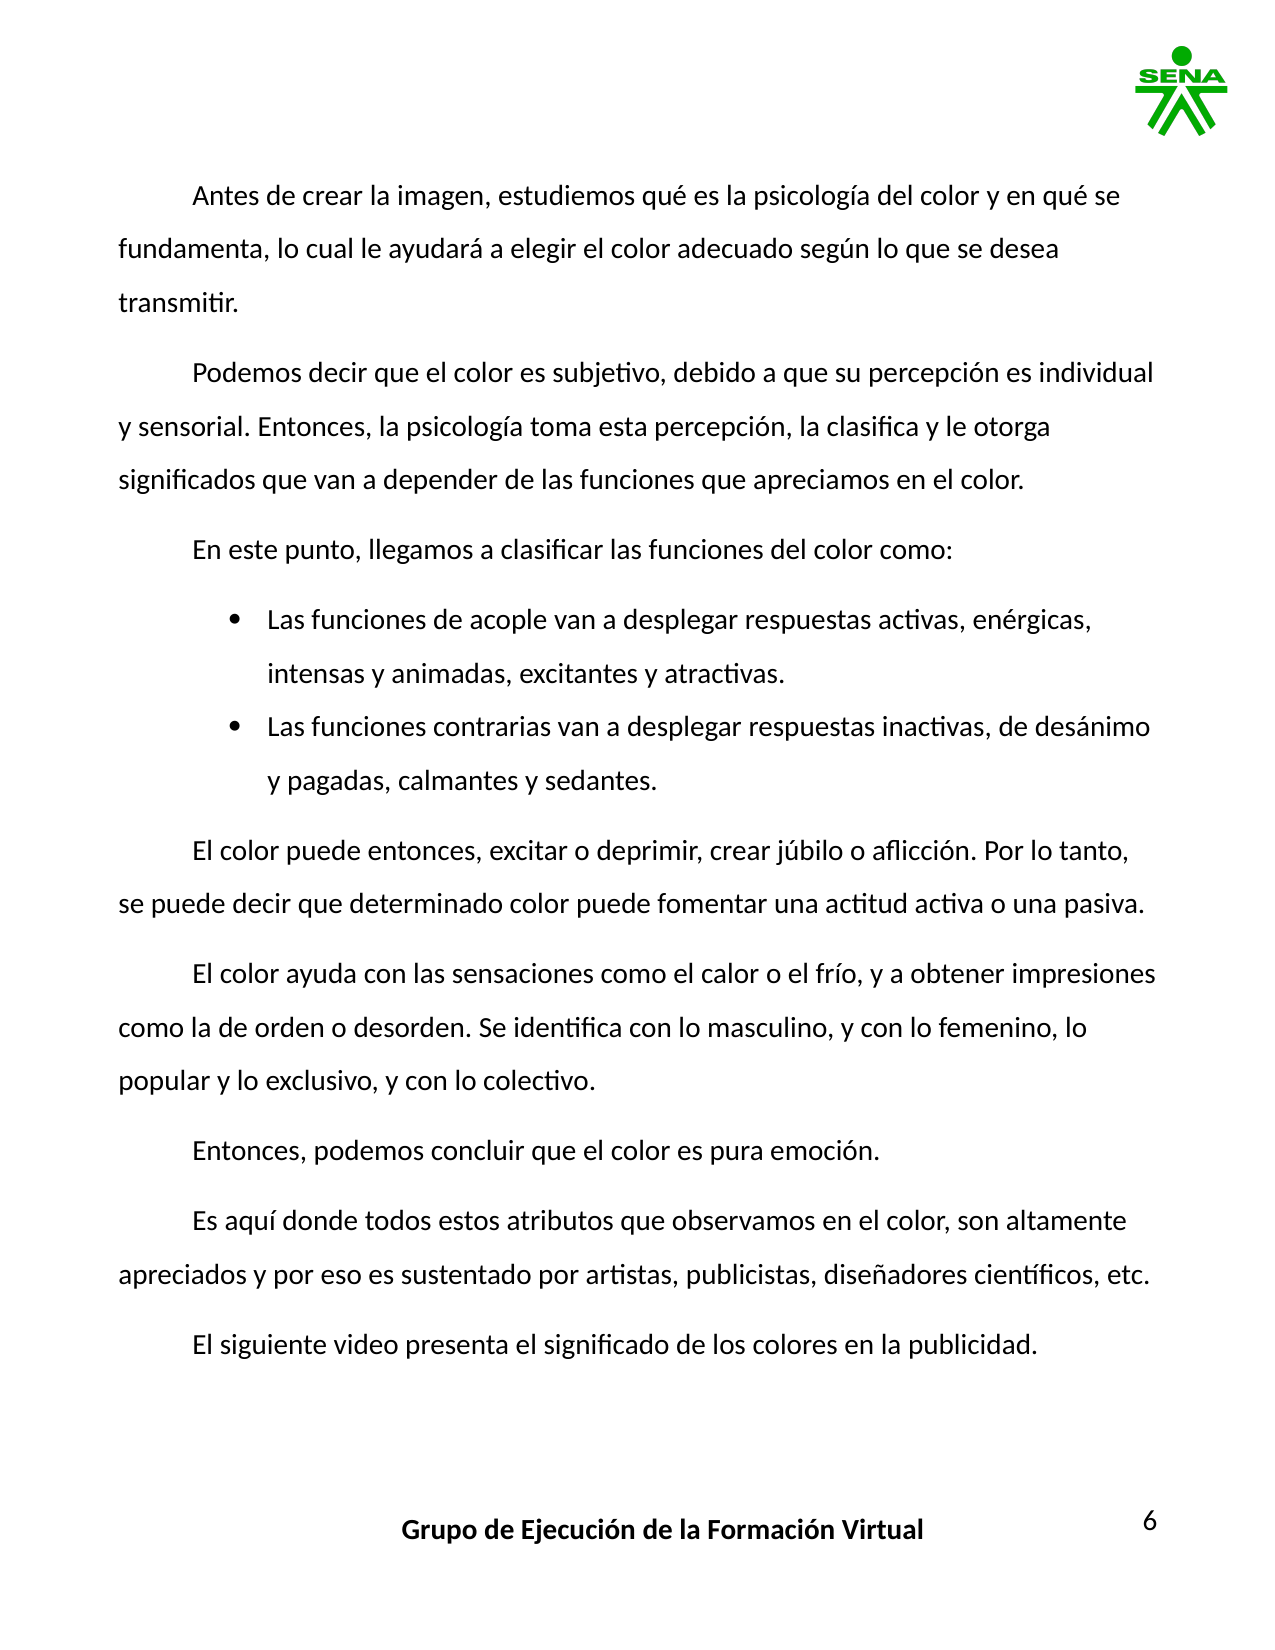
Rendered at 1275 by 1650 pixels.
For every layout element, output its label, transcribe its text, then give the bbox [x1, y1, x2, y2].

list Las funciones contrarias van a desplegar respuestas inactivas, de desánimo y pagadas, calmantes y sedantes. [229, 708, 1157, 797]
text Es aquí donde todos estos atributos que observamos en el color, son altamente apreciados y por eso es sustentado por artistas, publicistas, diseñadores científicos, etc. [118, 1202, 1157, 1291]
text El siguiente video presenta el significado de los colores en la publicidad. [118, 1326, 1157, 1361]
text Podemos decir que el color es subjetivo, debido a que su percepción es individual y sensorial. Entonces, la psicología toma esta percepción, la clasifica y le otorga significados que van a depender de las funciones que apreciamos en el color. [118, 354, 1157, 497]
text El color puede entonces, excitar o deprimir, crear júbilo o aflicción. Por lo tanto, se puede decir que determinado color puede fomentar una actitud activa o una pasiva. [118, 832, 1157, 921]
list Las funciones de acople van a desplegar respuestas activas, enérgicas, intensas y animadas, excitantes y atractivas. [229, 601, 1157, 690]
text El color ayuda con las sensaciones como el calor o el frío, y a obtener impresiones como la de orden o desorden. Se identifica con lo masculino, y con lo femenino, lo popular y lo exclusivo, y con lo colectivo. [118, 955, 1157, 1098]
text Antes de crear la imagen, estudiemos qué es la psicología del color y en qué se fundamenta, lo cual le ayudará a elegir el color adecuado según lo que se desea transmitir. [118, 177, 1157, 320]
text En este punto, llegamos a clasificar las funciones del color como: [118, 531, 1157, 567]
text Entonces, podemos concluir que el color es pura emoción. [118, 1132, 1157, 1168]
picture [1135, 46, 1228, 136]
